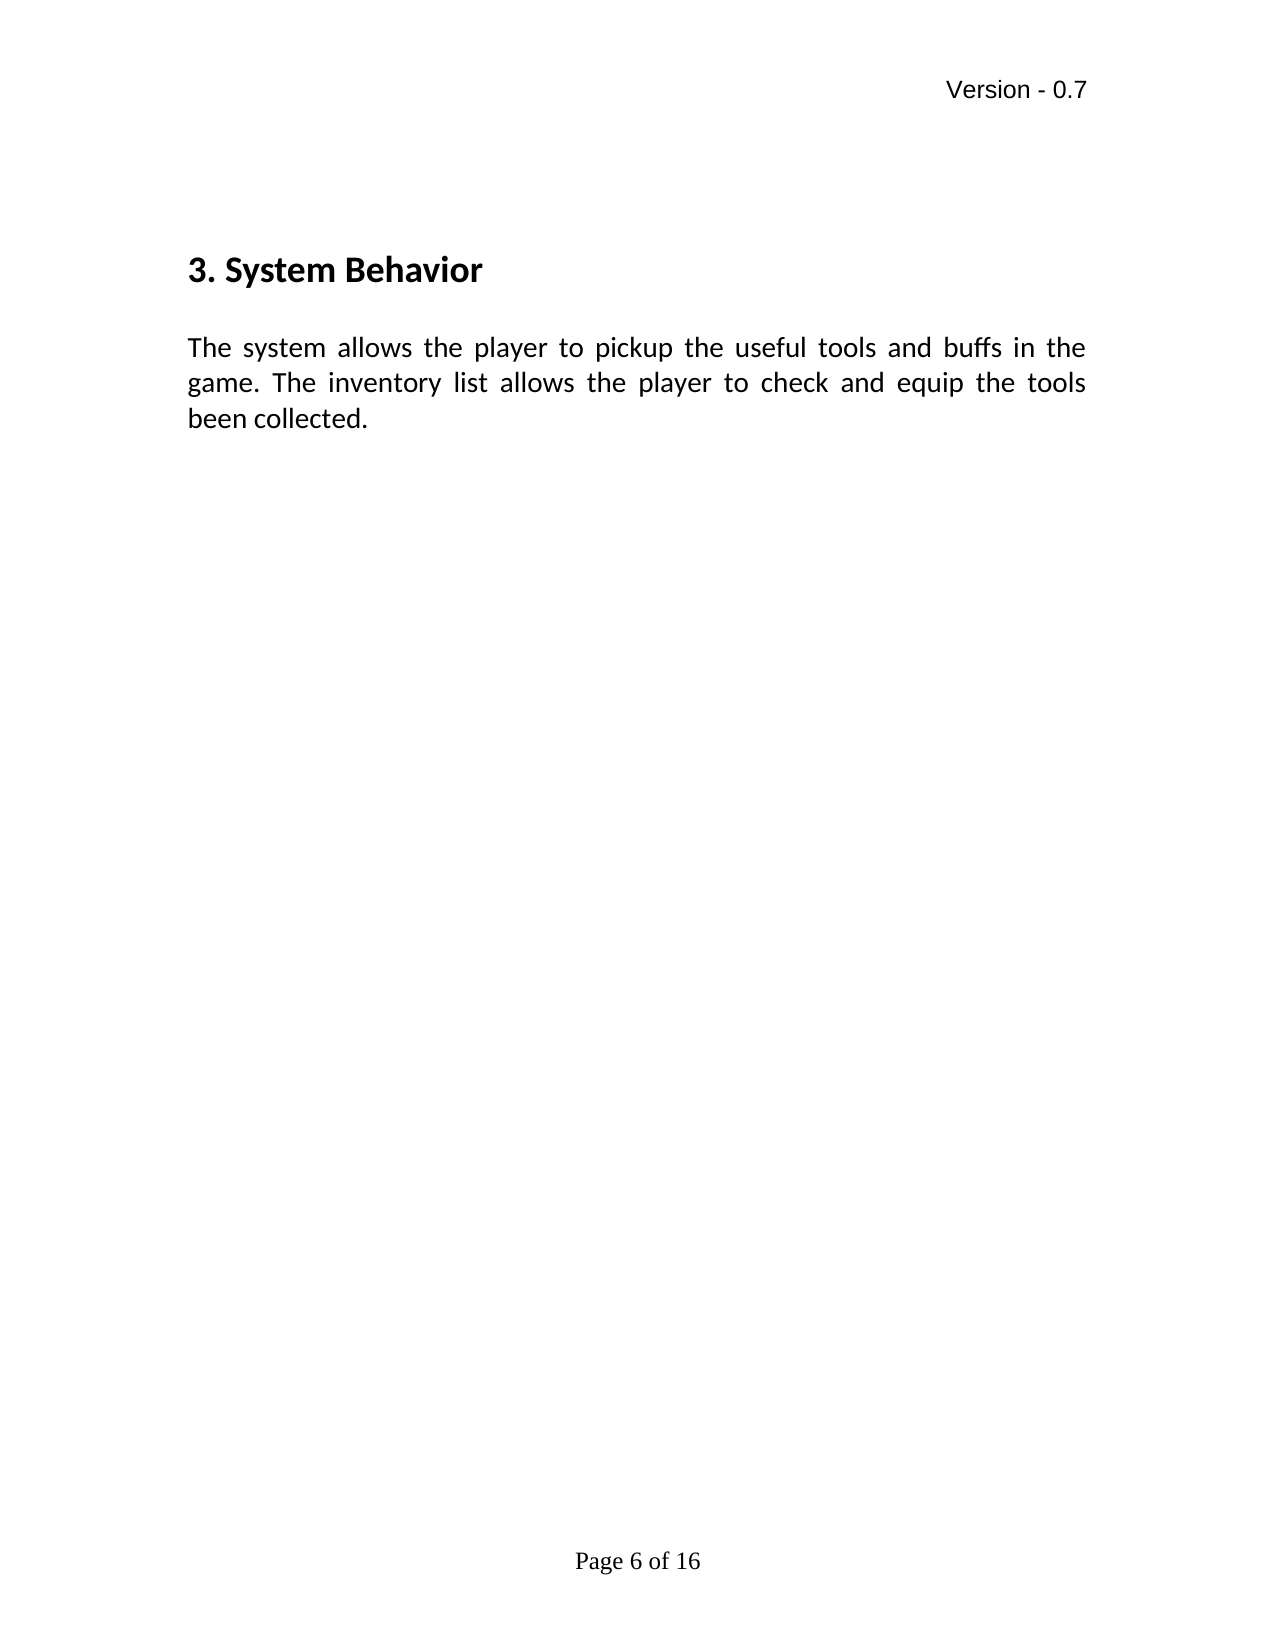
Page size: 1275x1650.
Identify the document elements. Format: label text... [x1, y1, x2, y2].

subtitle 3. System Behavior [187, 246, 1087, 292]
text The system allows the player to pickup the useful tools and buffs in the game. The inventory list allows the player to check and equip the tools been collected. [187, 329, 1087, 436]
